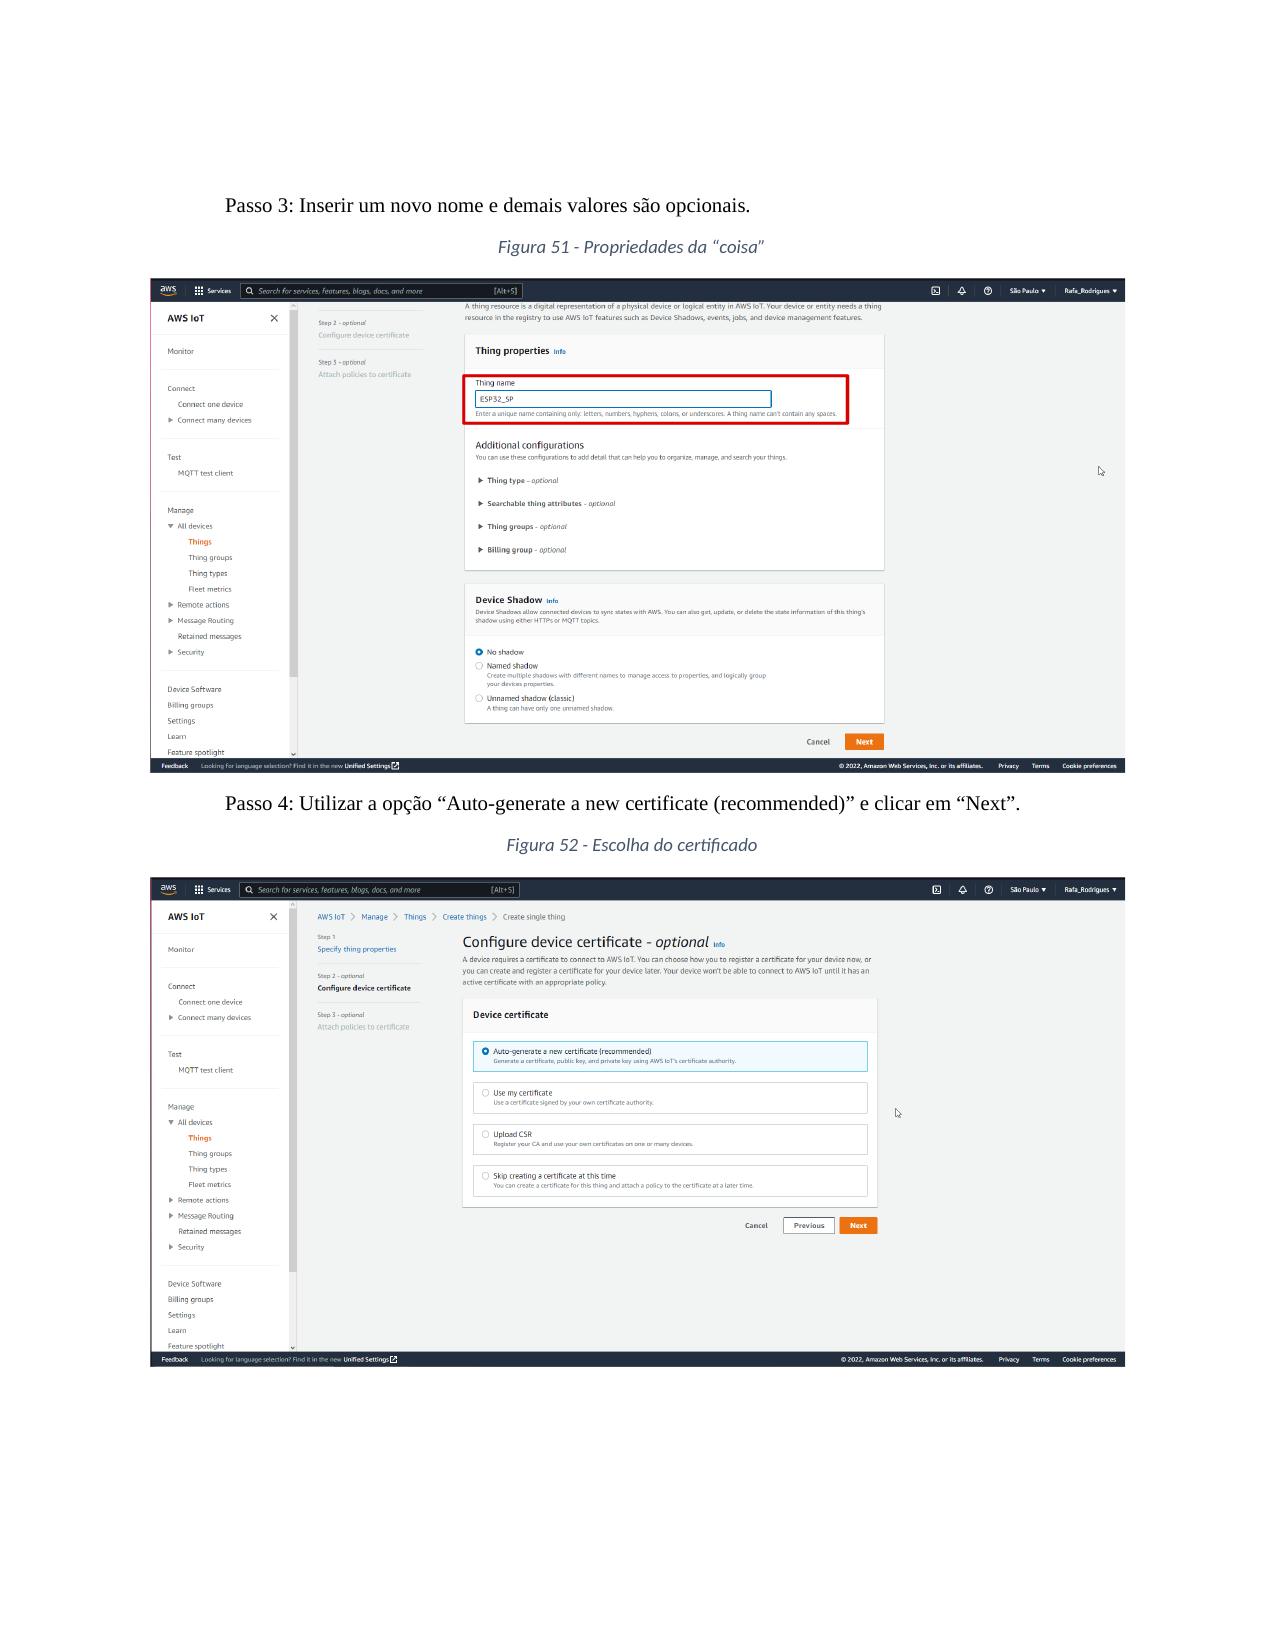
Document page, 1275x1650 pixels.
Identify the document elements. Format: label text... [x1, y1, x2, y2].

picture [150, 877, 1125, 1367]
text Passo 4: Utilizar a opção “Auto-generate a new certificate (recommended)” e clicar em “Next”. [150, 791, 1116, 815]
text Passo 3: Inserir um novo nome e demais valores são opcionais. [150, 193, 1116, 217]
text Figura 51 - Propriedades da “coisa” [150, 235, 1116, 258]
picture [150, 278, 1125, 773]
